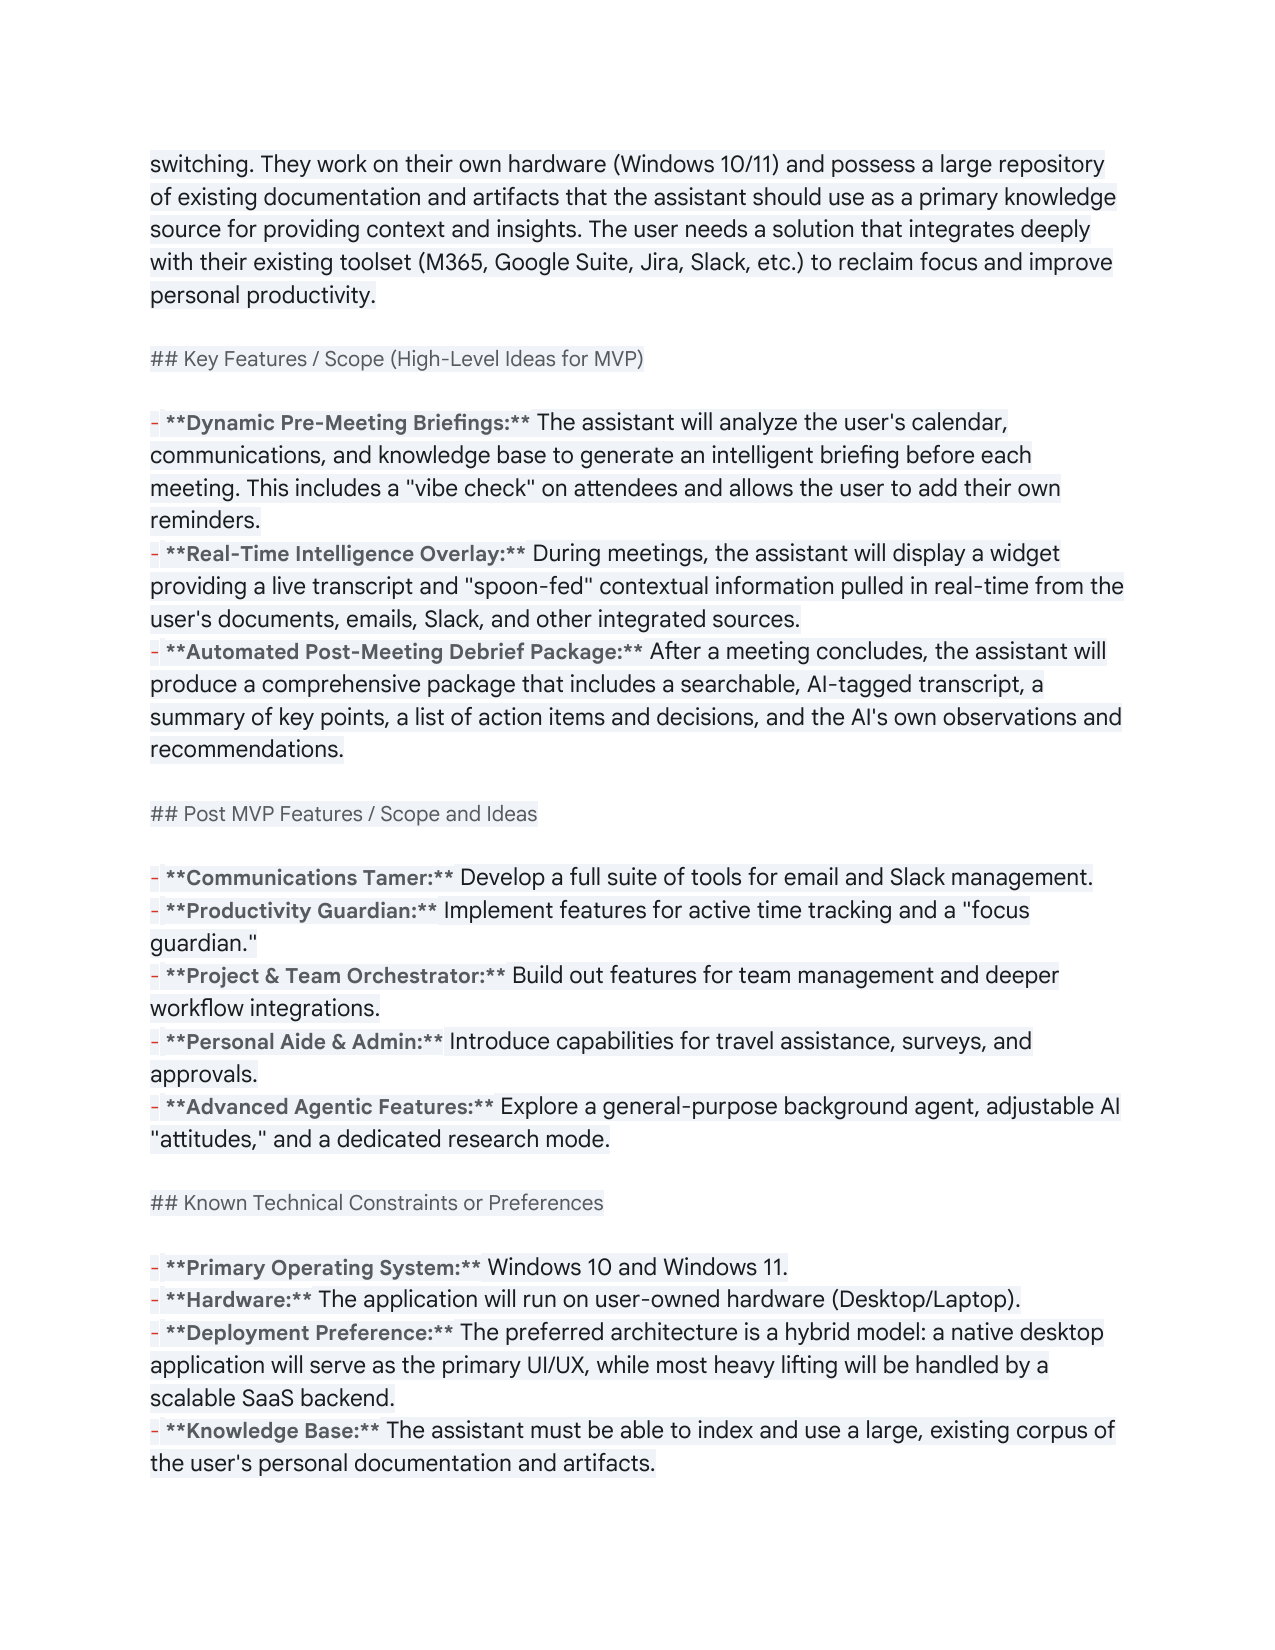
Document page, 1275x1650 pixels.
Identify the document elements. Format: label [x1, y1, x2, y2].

text [150, 150, 1125, 1478]
